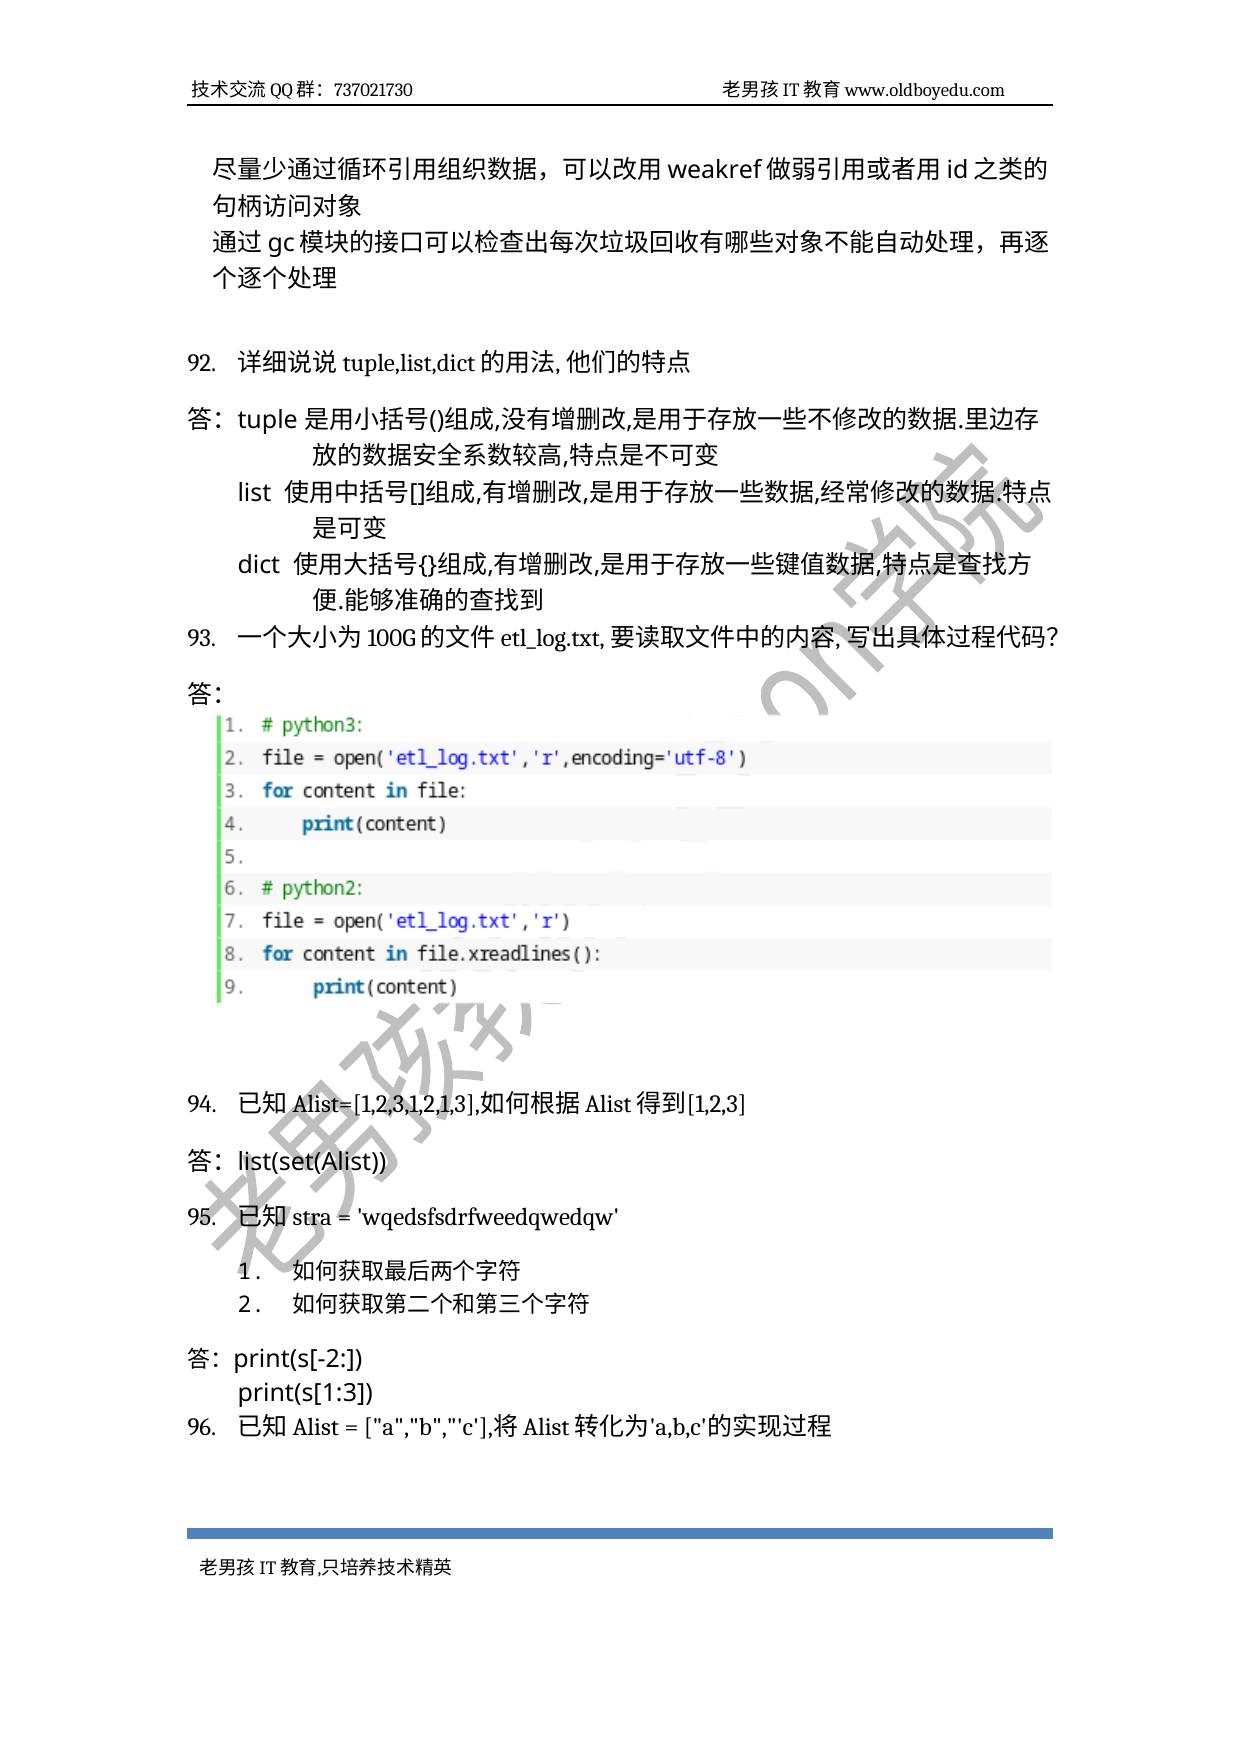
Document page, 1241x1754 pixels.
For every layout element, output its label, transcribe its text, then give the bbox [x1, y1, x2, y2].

list 已知Alist=[1,2,3,1,2,1,3],如何根据Alist得到[1,2,3] [187, 1086, 1053, 1120]
text 通过gc模块的接口可以检查出每次垃圾回收有哪些对象不能自动处理，再逐个逐个处理 [212, 222, 1053, 295]
text dict 使用大括号{}组成,有增删改,是用于存放一些键值数据,特点是查找方便.能够准确的查找到 [237, 544, 1053, 617]
text print(s[1:3]) [187, 1374, 1053, 1409]
list 详细说说tuple,list,dict的用法, 他们的特点 [187, 344, 1053, 379]
text 尽量少通过循环引用组织数据，可以改用weakref做弱引用或者用id之类的句柄访问对象 [212, 150, 1053, 222]
list 已知stra = 'wqedsfsdrfweedqwedqw' [187, 1198, 1053, 1232]
text 答：print(s[-2:]) [187, 1341, 1053, 1374]
text 答：list(set(Alist)) [187, 1141, 1053, 1177]
text list 使用中括号[]组成,有增删改,是用于存放一些数据,经常修改的数据.特点是可变 [237, 472, 1053, 544]
list 已知Alist = ["a","b","'c'],将Alist转化为'a,b,c'的实现过程 [187, 1409, 1053, 1443]
list 一个大小为100G的文件etl_log.txt, 要读取文件中的内容, 写出具体过程代码？ [187, 617, 1053, 653]
text 答：tuple 是用小括号()组成,没有增删改,是用于存放一些不修改的数据.里边存放的数据安全系数较高,特点是不可变 [187, 399, 1053, 472]
text 答： [187, 674, 1053, 1065]
list 1. 如何获取最后两个字符 2. 如何获取第二个和第三个字符 [187, 1253, 1053, 1320]
